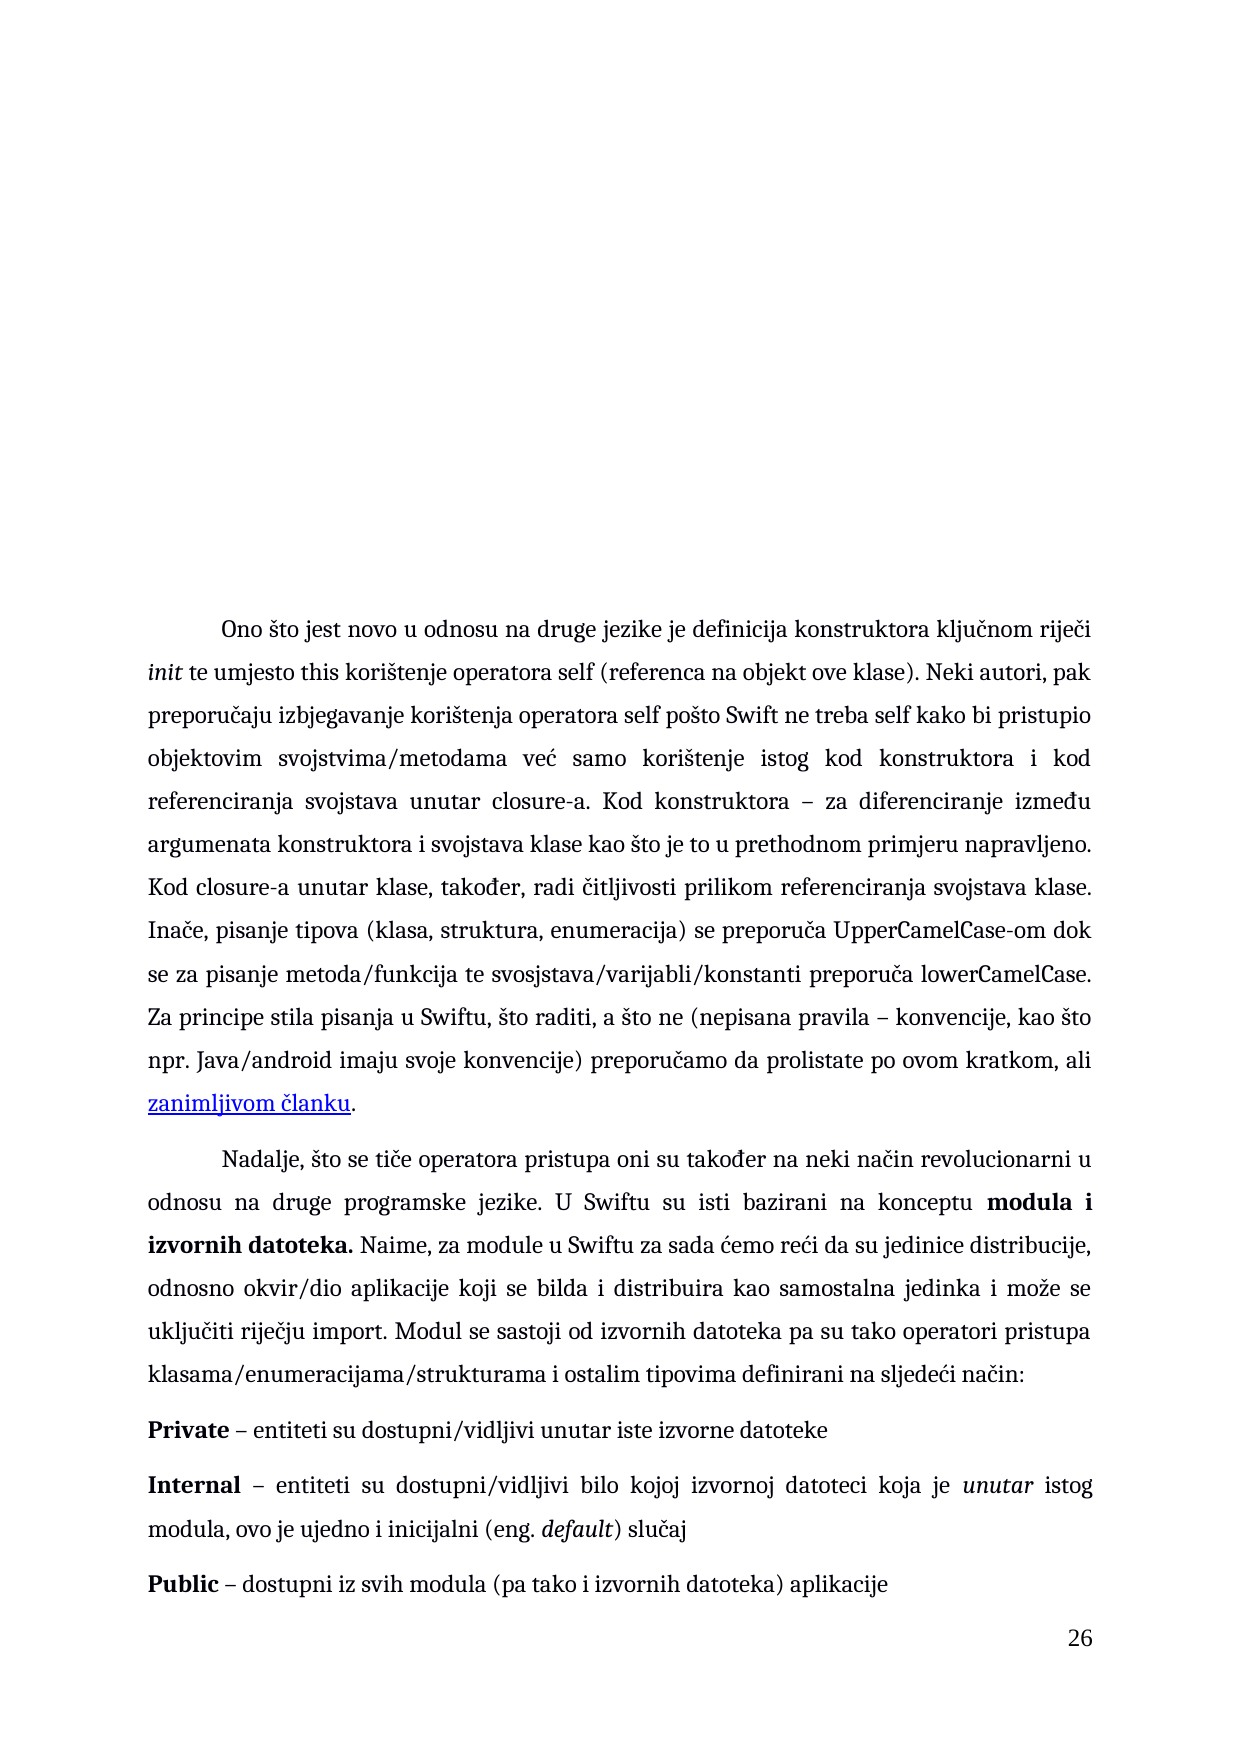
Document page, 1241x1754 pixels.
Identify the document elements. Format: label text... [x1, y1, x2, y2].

text Public – dostupni iz svih modula (pa tako i izvornih datoteka) aplikacije [148, 1570, 1093, 1599]
text Internal – entiteti su dostupni/vidljivi bilo kojoj izvornoj datoteci koja je unutar istog modula, ovo je ujedno i inicijalni (eng. default) slučaj [148, 1471, 1093, 1543]
text Ono što jest novo u odnosu na druge jezike je definicija konstruktora ključnom riječi init te umjesto this korištenje operatora self (referenca na objekt ove klase). Neki autori, pak preporučaju izbjegavanje korištenja operatora self pošto Swift ne treba self kako bi pristupio objektovim svojstvima/metodama već samo korištenje istog kod konstruktora i kod referenciranja svojstava unutar closure-a. Kod konstruktora – za diferenciranje između argumenata konstruktora i svojstava klase kao što je to u prethodnom primjeru napravljeno. Kod closure-a unutar klase, također, radi čitljivosti prilikom referenciranja svojstava klase. Inače, pisanje tipova (klasa, struktura, enumeracija) se preporuča UpperCamelCase-om dok se za pisanje metoda/funkcija te svosjstava/varijabli/konstanti preporuča lowerCamelCase. Za principe stila pisanja u Swiftu, što raditi, a što ne (nepisana pravila – konvencije, kao što npr. Java/android imaju svoje konvencije) preporučamo da prolistate po ovom kratkom, ali zanimljivom članku. [148, 614, 1093, 1118]
text Nadalje, što se tiče operatora pristupa oni su također na neki način revolucionarni u odnosu na druge programske jezike. U Swiftu su isti bazirani na konceptu modula i izvornih datoteka. Naime, za module u Swiftu za sada ćemo reći da su jedinice distribucije, odnosno okvir/dio aplikacije koji se bilda i distribuira kao samostalna jedinka i može se uključiti riječju import. Modul se sastoji od izvornih datoteka pa su tako operatori pristupa klasama/enumeracijama/strukturama i ostalim tipovima definirani na sljedeći način: [148, 1144, 1093, 1389]
text Private – entiteti su dostupni/vidljivi unutar iste izvorne datoteke [148, 1416, 1093, 1444]
